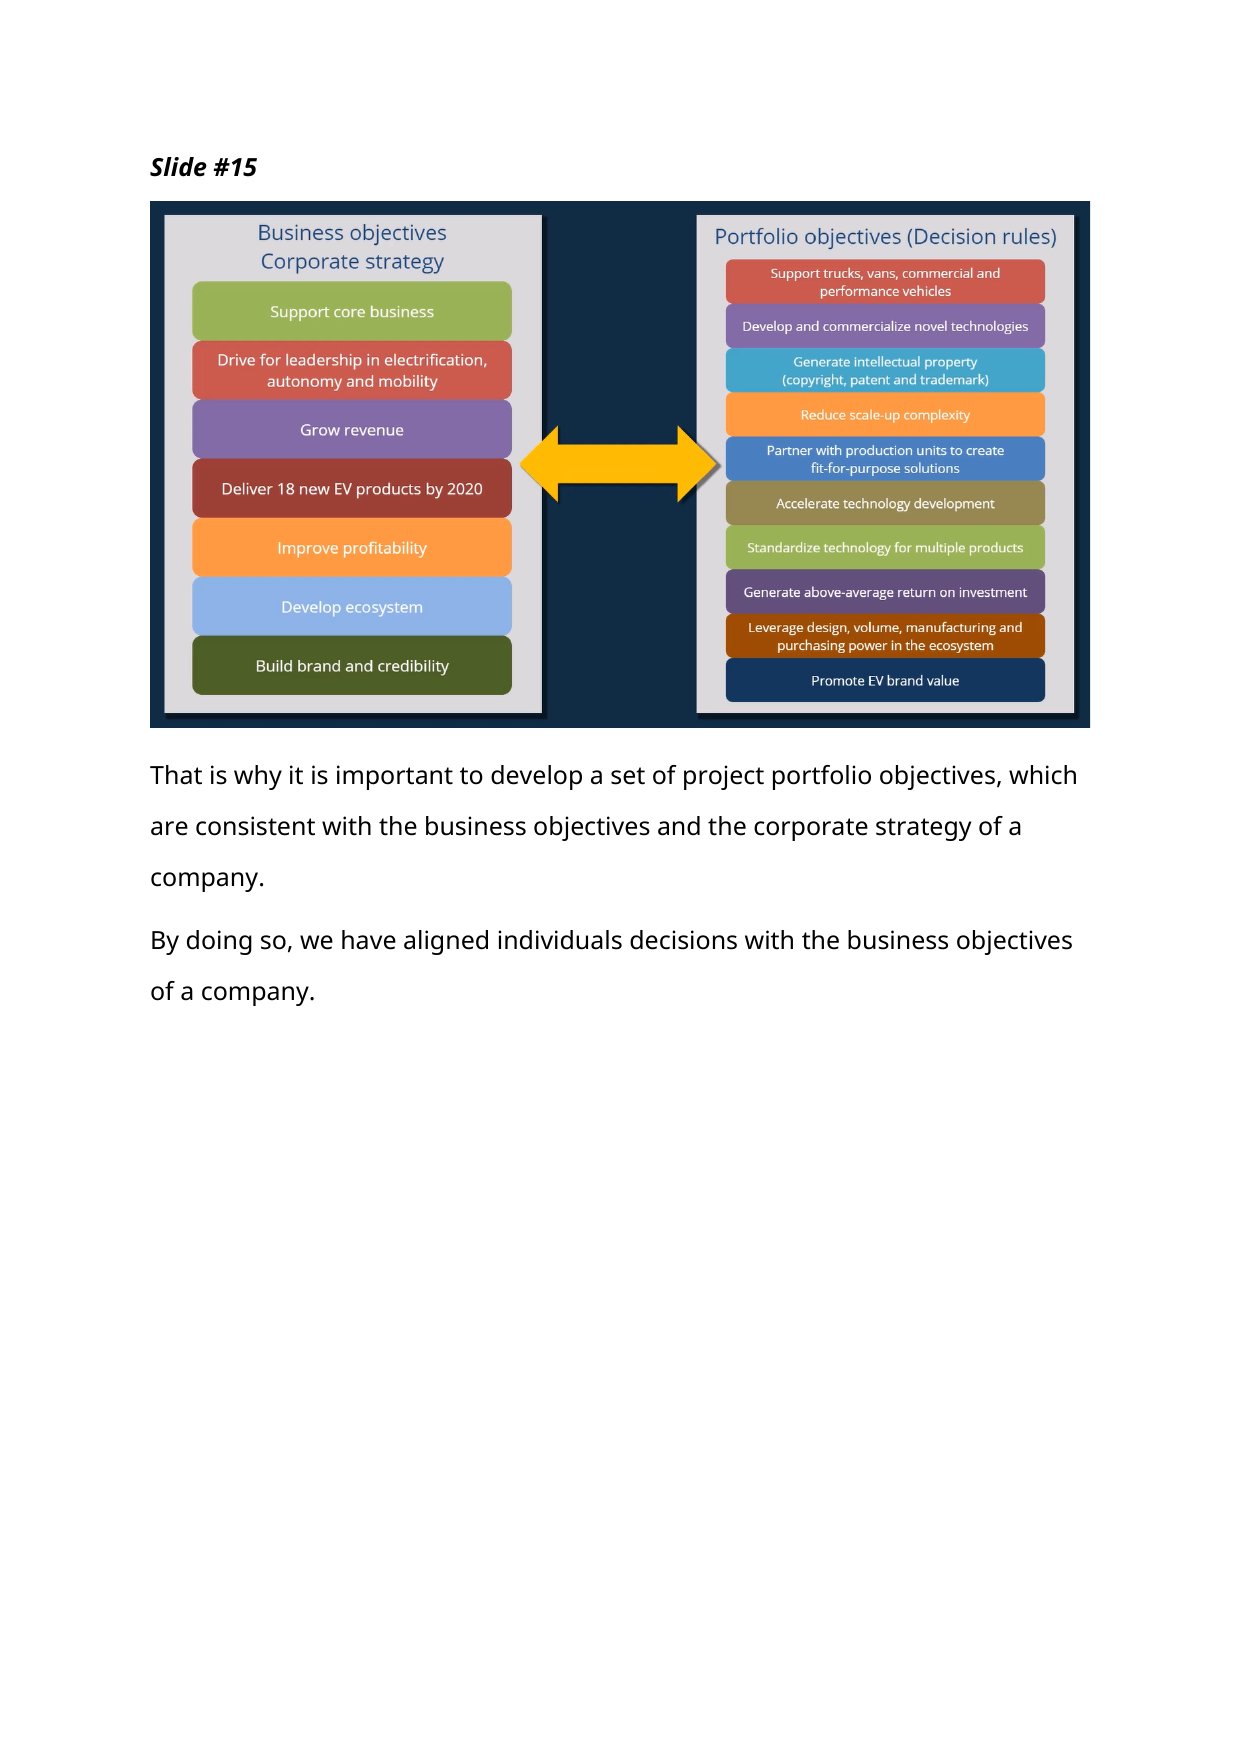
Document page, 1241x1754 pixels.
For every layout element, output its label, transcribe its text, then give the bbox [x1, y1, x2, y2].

subtitle Slide #15 [150, 150, 1090, 201]
picture [150, 201, 1091, 728]
text That is why it is important to develop a set of project portfolio objectives, which are consistent with the business objectives and the corporate strategy of a company. [150, 757, 1090, 893]
text By doing so, we have aligned individuals decisions with the business objectives of a company. [150, 923, 1090, 1008]
